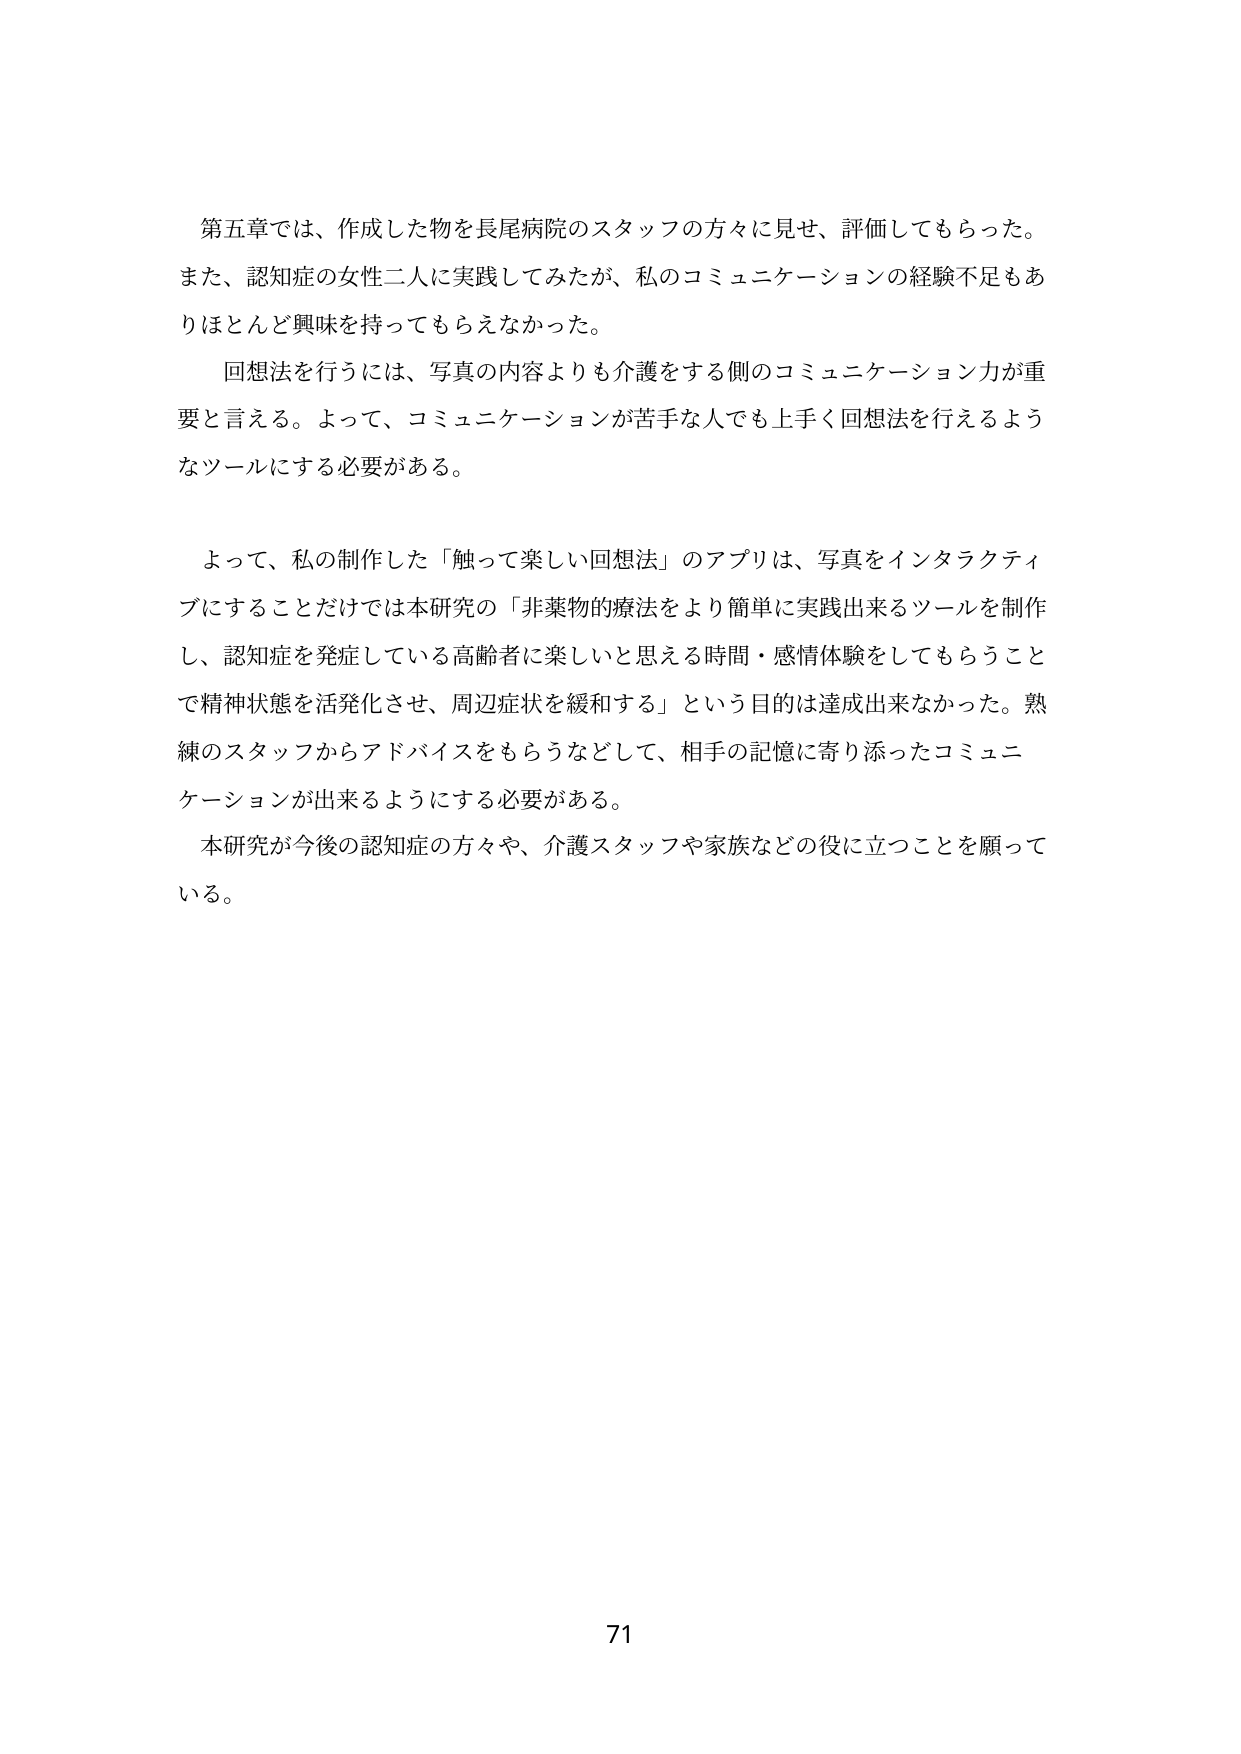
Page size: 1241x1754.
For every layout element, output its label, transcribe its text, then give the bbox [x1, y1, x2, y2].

text 回想法を行うには、写真の内容よりも介護をする側のコミュニケーション力が重要と言える。よって、コミュニケーションが苦手な人でも上手く回想法を行えるようなツールにする必要がある。 [177, 349, 1063, 487]
text 本研究が今後の認知症の方々や、介護スタッフや家族などの役に立つことを願っている。 [177, 824, 1063, 914]
text よって、私の制作した「触って楽しい回想法」のアプリは、写真をインタラクティブにすることだけでは本研究の「非薬物的療法をより簡単に実践出来るツールを制作し、認知症を発症している高齢者に楽しいと思える時間・感情体験をしてもらうことで精神状態を活発化させ、周辺症状を緩和する」という目的は達成出来なかった。熟練のスタッフからアドバイスをもらうなどして、相手の記憶に寄り添ったコミュニケーションが出来るようにする必要がある。 [177, 538, 1063, 819]
text 第五章では、作成した物を長尾病院のスタッフの方々に見せ、評価してもらった。また、認知症の女性二人に実践してみたが、私のコミュニケーションの経験不足もありほとんど興味を持ってもらえなかった。 [177, 207, 1063, 344]
